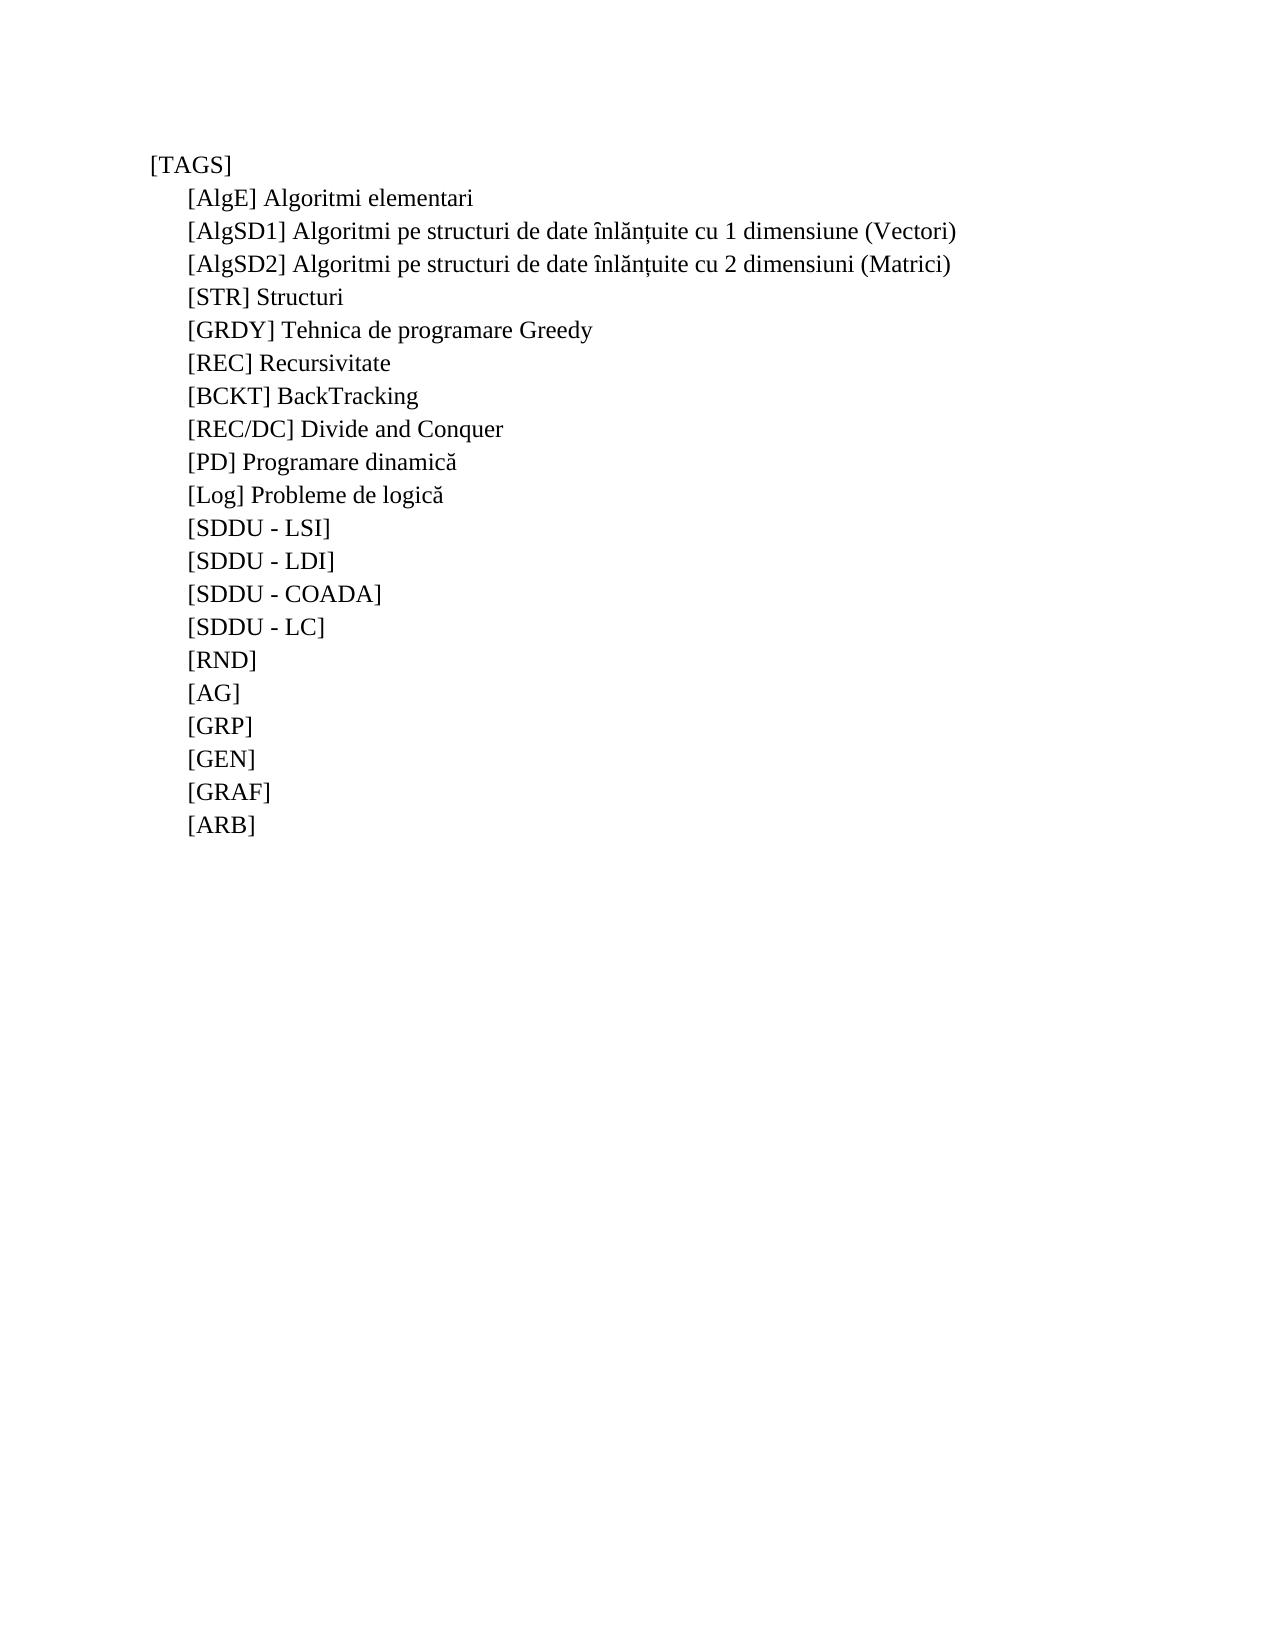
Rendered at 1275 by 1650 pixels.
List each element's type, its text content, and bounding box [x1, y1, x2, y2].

text [REC] Recursivitate [187, 348, 1125, 377]
text [AlgSD2] Algoritmi pe structuri de date ȋnlănțuite cu 2 dimensiuni (Matrici) [187, 249, 1125, 278]
text [ARB] [187, 810, 1125, 839]
text [BCKT] BackTracking [187, 381, 1125, 410]
text [TAGS] [150, 150, 1125, 179]
text [SDDU - LC] [187, 612, 1125, 641]
text [RND] [187, 645, 1125, 674]
text [REC/DC] Divide and Conquer [187, 414, 1125, 443]
text [GEN] [187, 744, 1125, 773]
text [AlgSD1] Algoritmi pe structuri de date ȋnlănțuite cu 1 dimensiune (Vectori) [187, 216, 1125, 245]
text [GRDY] Tehnica de programare Greedy [187, 315, 1125, 344]
text [AlgE] Algoritmi elementari [187, 183, 1125, 212]
text [SDDU - COADA] [187, 579, 1125, 608]
text [GRAF] [187, 777, 1125, 806]
text [PD] Programare dinamică [187, 447, 1125, 476]
text [AG] [187, 678, 1125, 707]
text [SDDU - LSI] [187, 513, 1125, 542]
text [Log] Probleme de logică [187, 480, 1125, 509]
text [GRP] [187, 711, 1125, 740]
text [SDDU - LDI] [187, 546, 1125, 575]
text [STR] Structuri [187, 282, 1125, 311]
